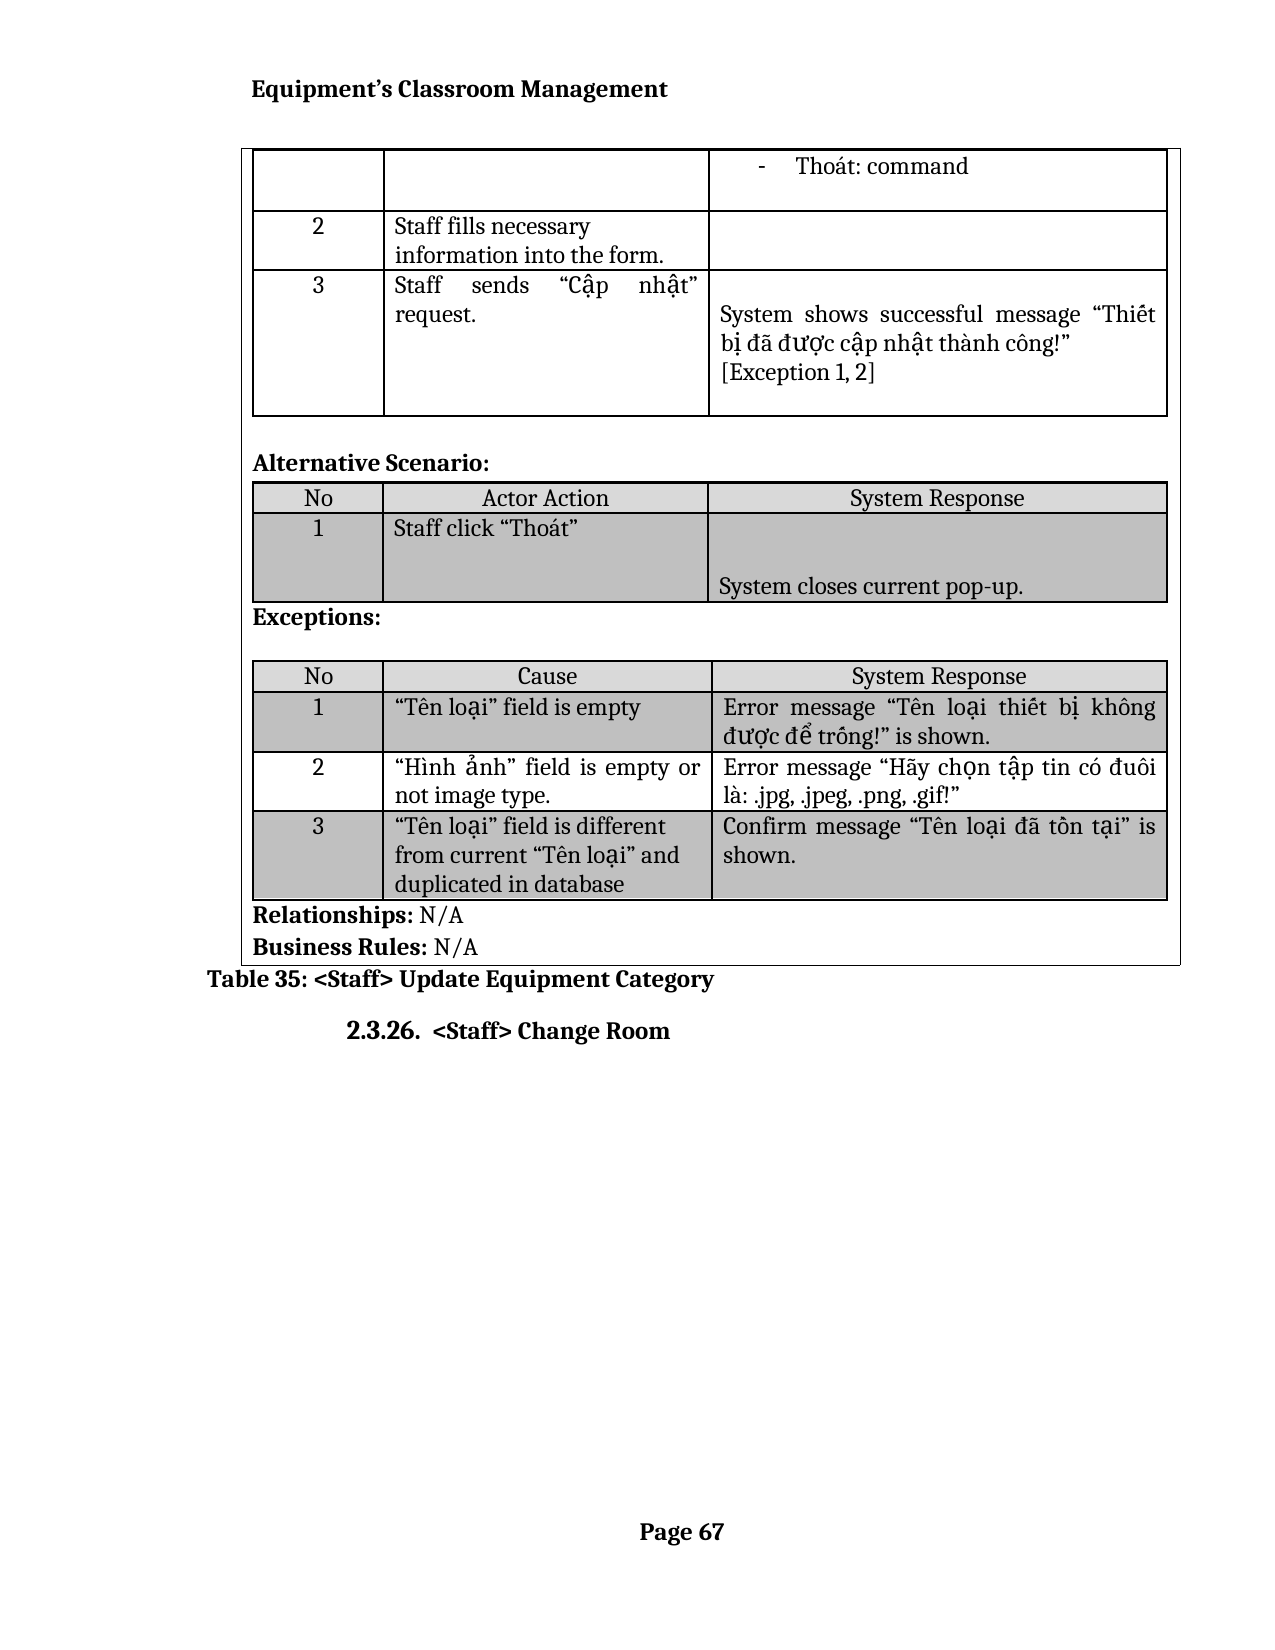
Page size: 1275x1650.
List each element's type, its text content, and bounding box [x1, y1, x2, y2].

list <Staff> Change Room [346, 1015, 1157, 1046]
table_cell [242, 149, 1180, 964]
